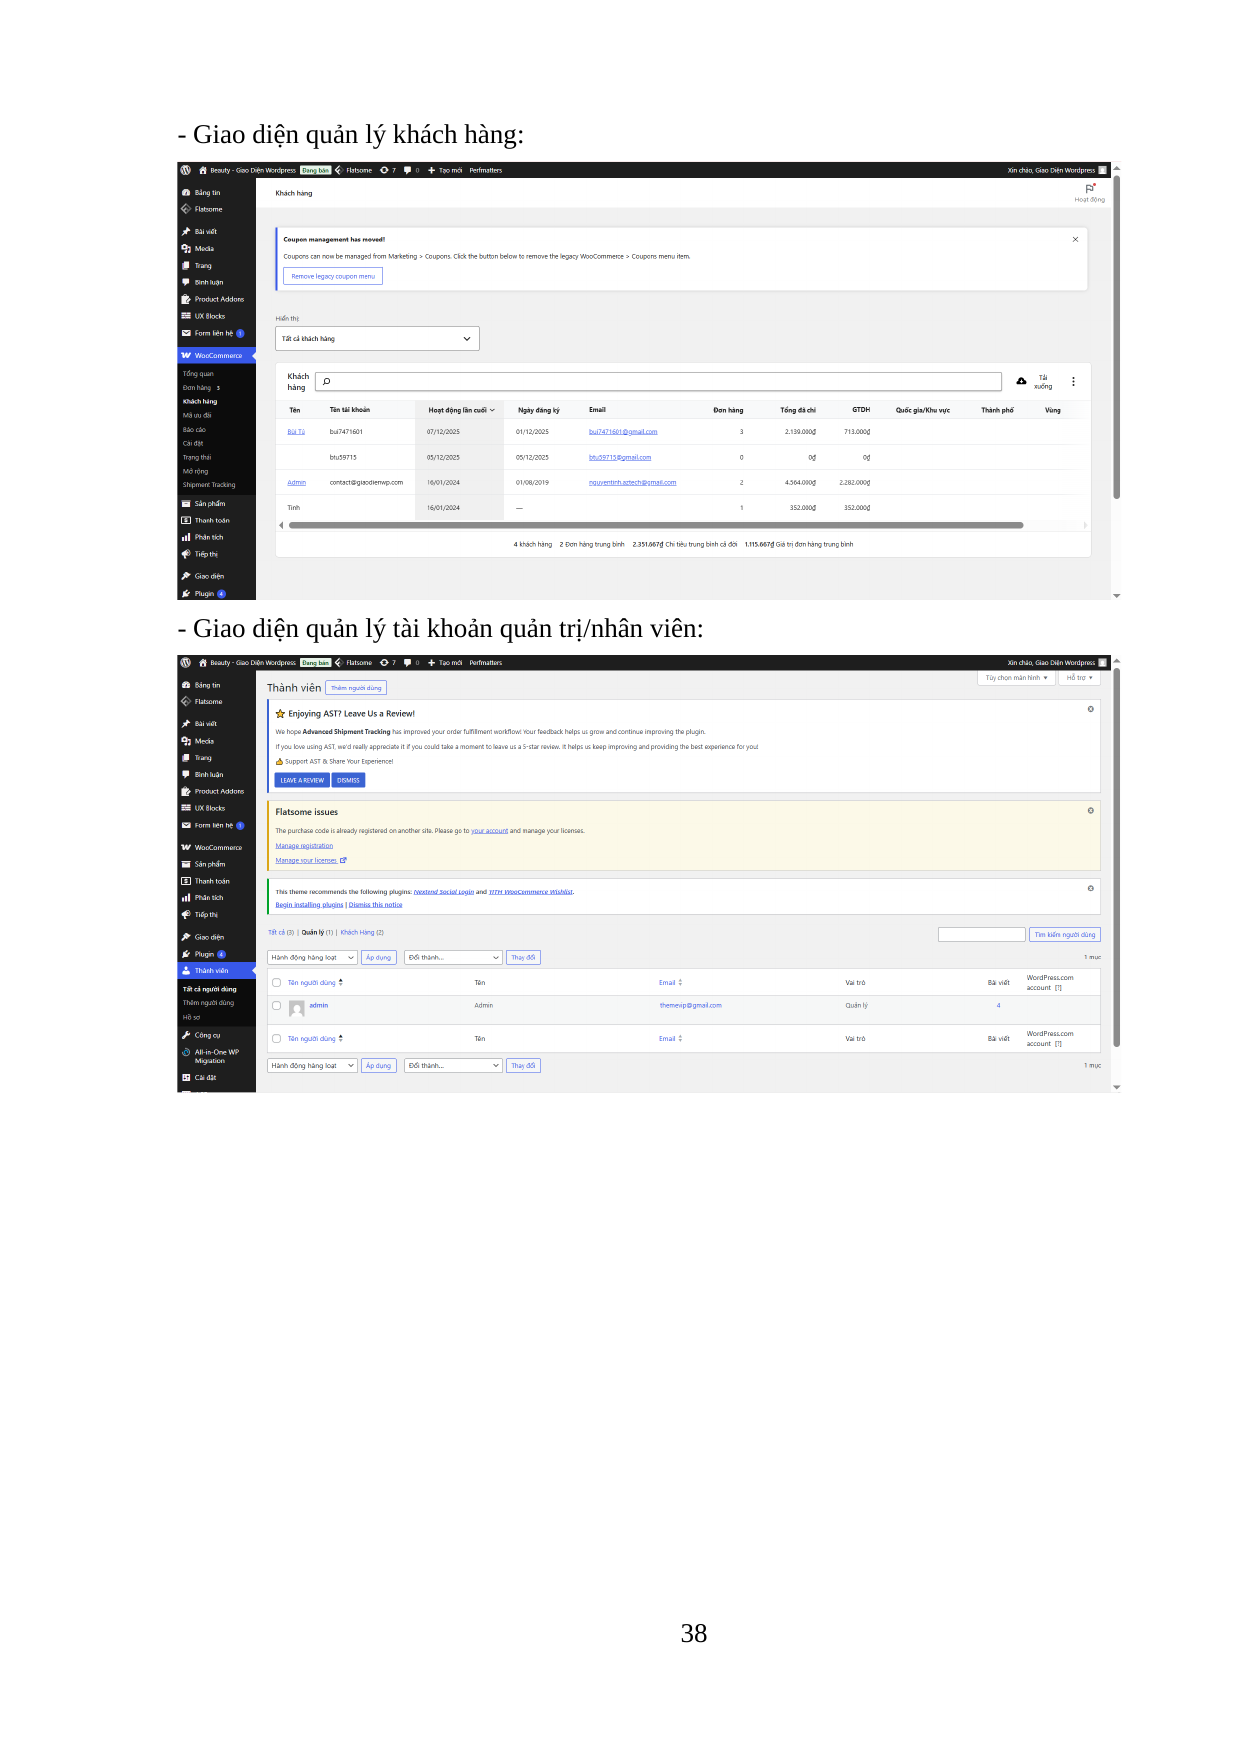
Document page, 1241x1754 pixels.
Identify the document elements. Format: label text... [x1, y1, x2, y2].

text - Giao diện quản lý tài khoản quản trị/nhân viên: [177, 612, 1122, 643]
picture [177, 655, 1122, 1093]
text - Giao diện quản lý khách hàng: [177, 118, 1122, 149]
picture [177, 161, 1122, 600]
